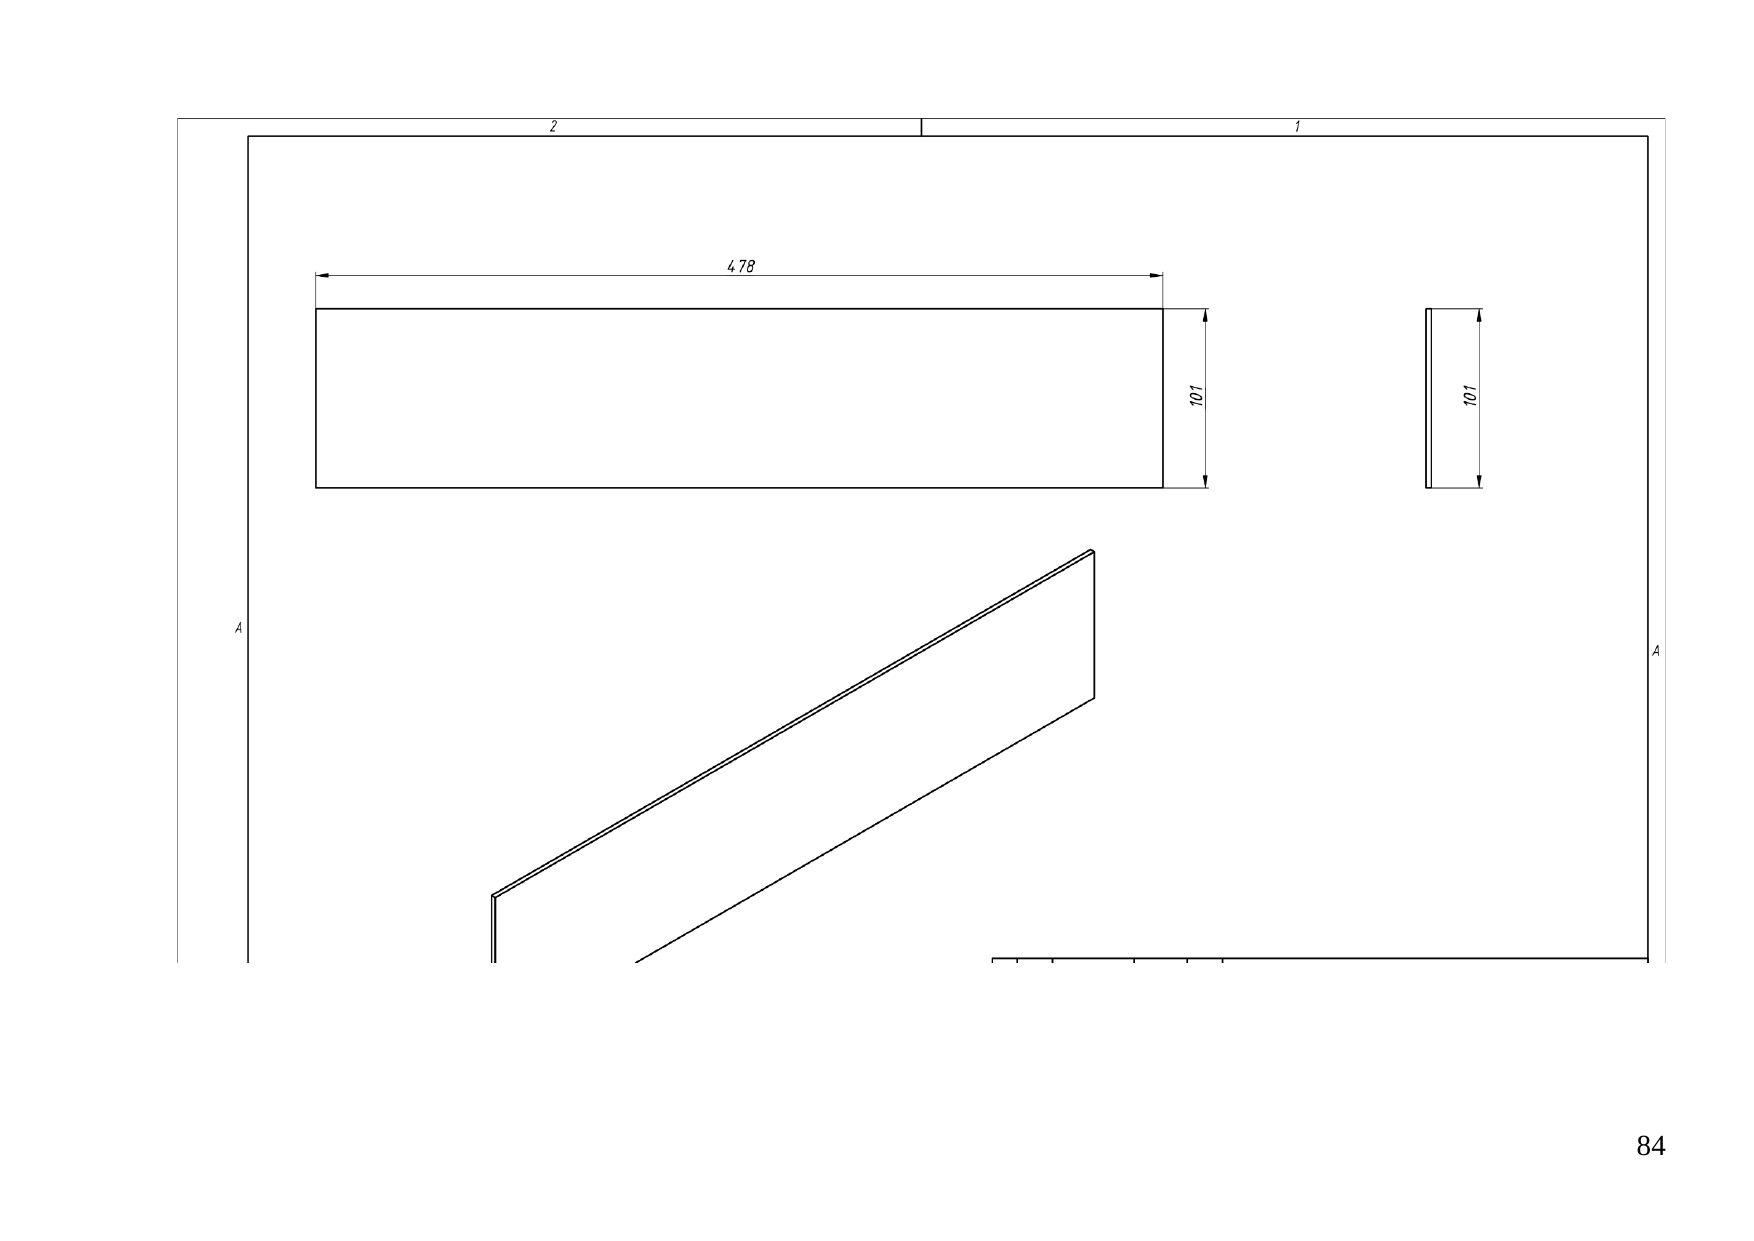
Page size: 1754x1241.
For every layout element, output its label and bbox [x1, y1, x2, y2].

picture [177, 118, 1666, 963]
